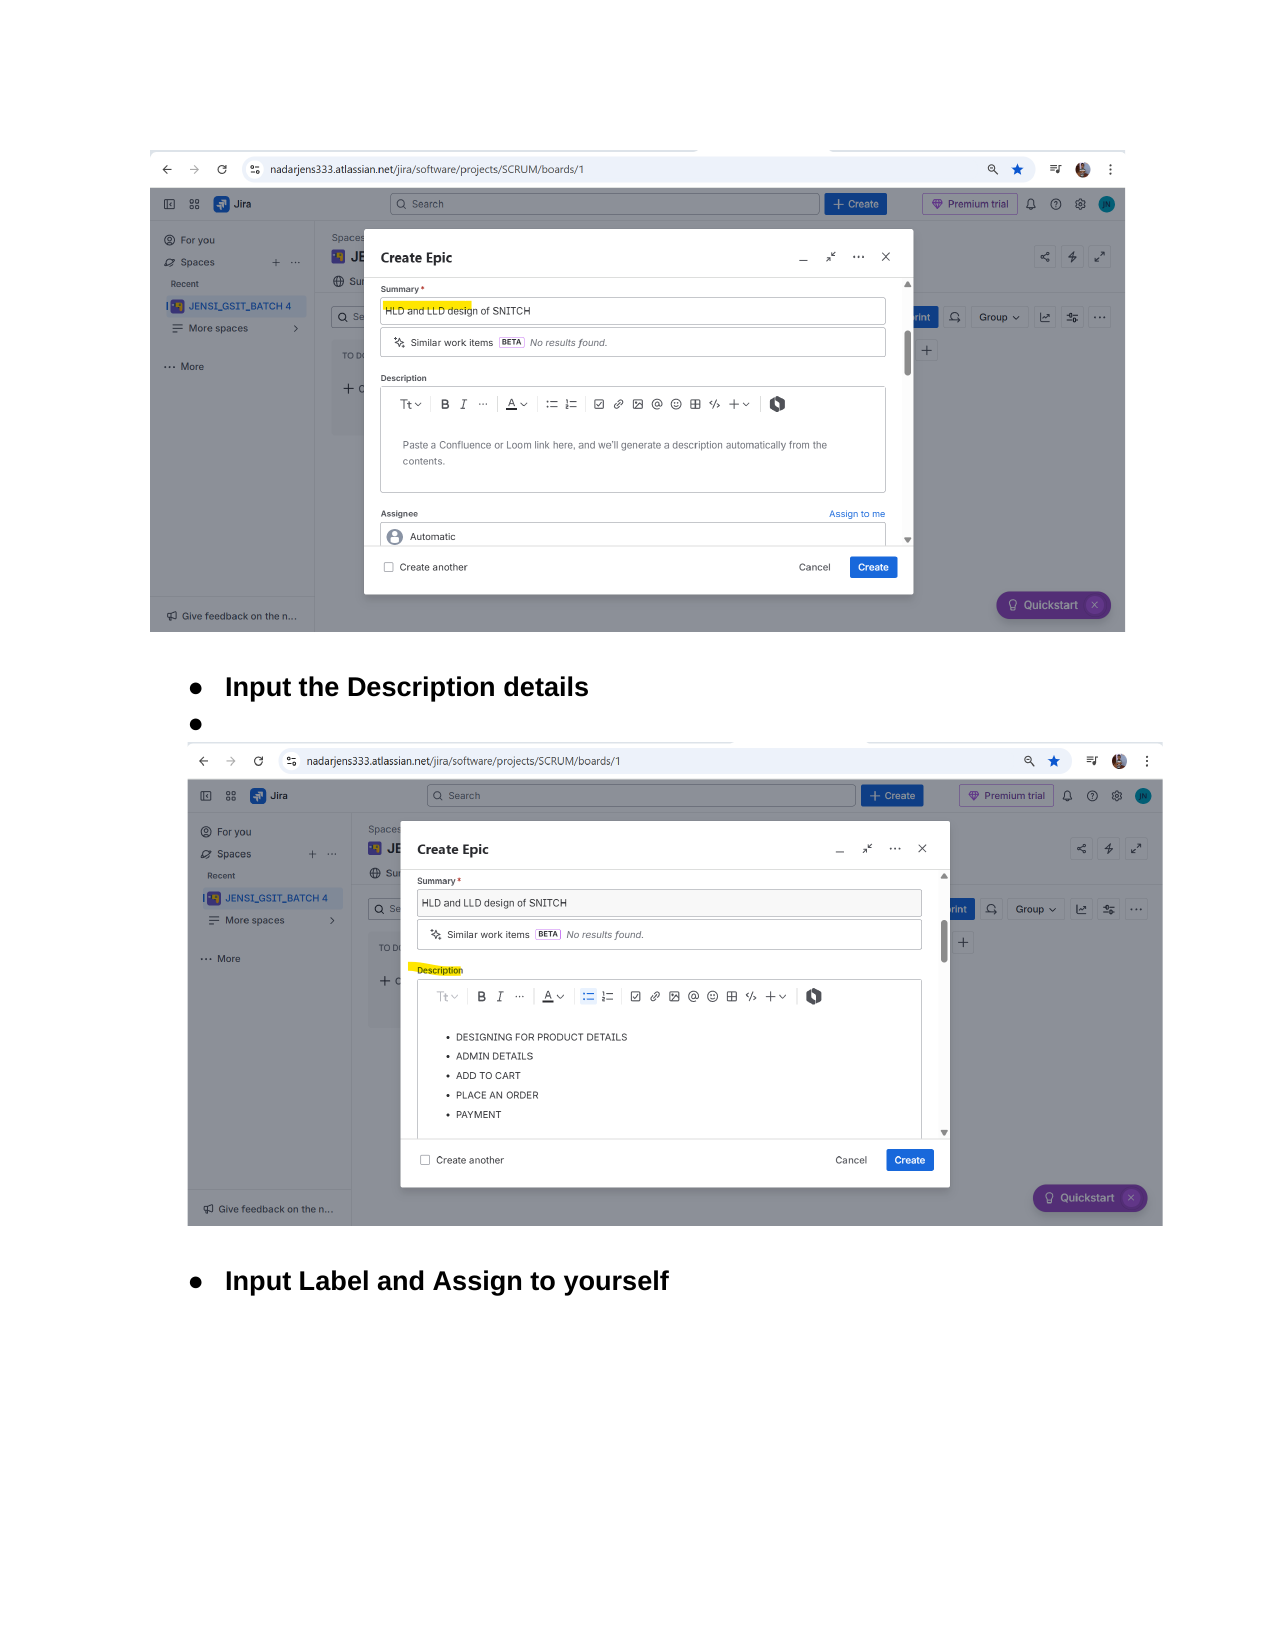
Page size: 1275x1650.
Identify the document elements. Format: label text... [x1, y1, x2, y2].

picture [150, 150, 1125, 632]
list Input Label and Assign to yourself [187, 1265, 1125, 1296]
picture [187, 742, 1163, 1226]
list Input the Description details [187, 671, 1125, 702]
